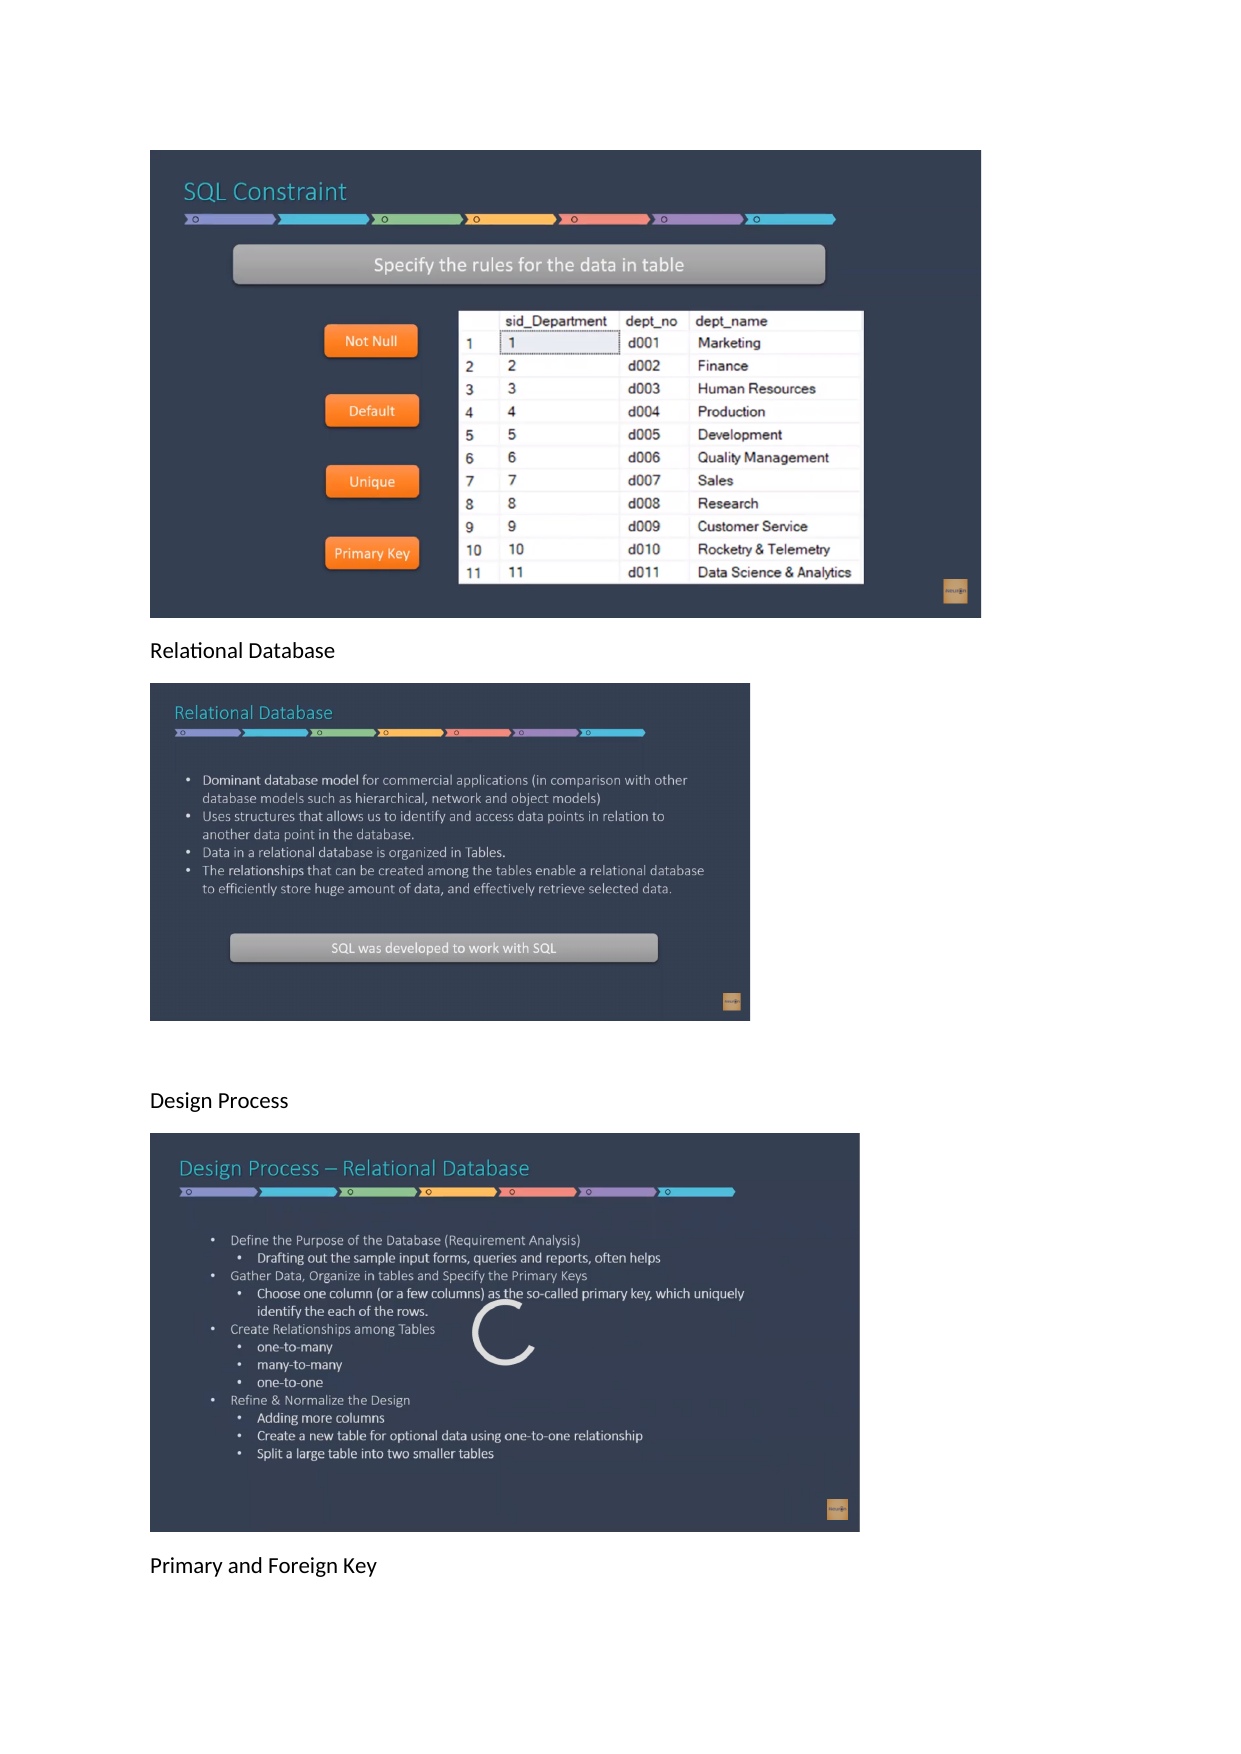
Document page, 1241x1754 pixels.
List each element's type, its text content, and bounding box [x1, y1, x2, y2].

text Design Process [150, 1086, 1090, 1114]
text Relational Database [150, 636, 1090, 664]
text Primary and Foreign Key [150, 1551, 1090, 1579]
picture [150, 1133, 860, 1532]
picture [150, 150, 982, 618]
picture [150, 683, 750, 1021]
